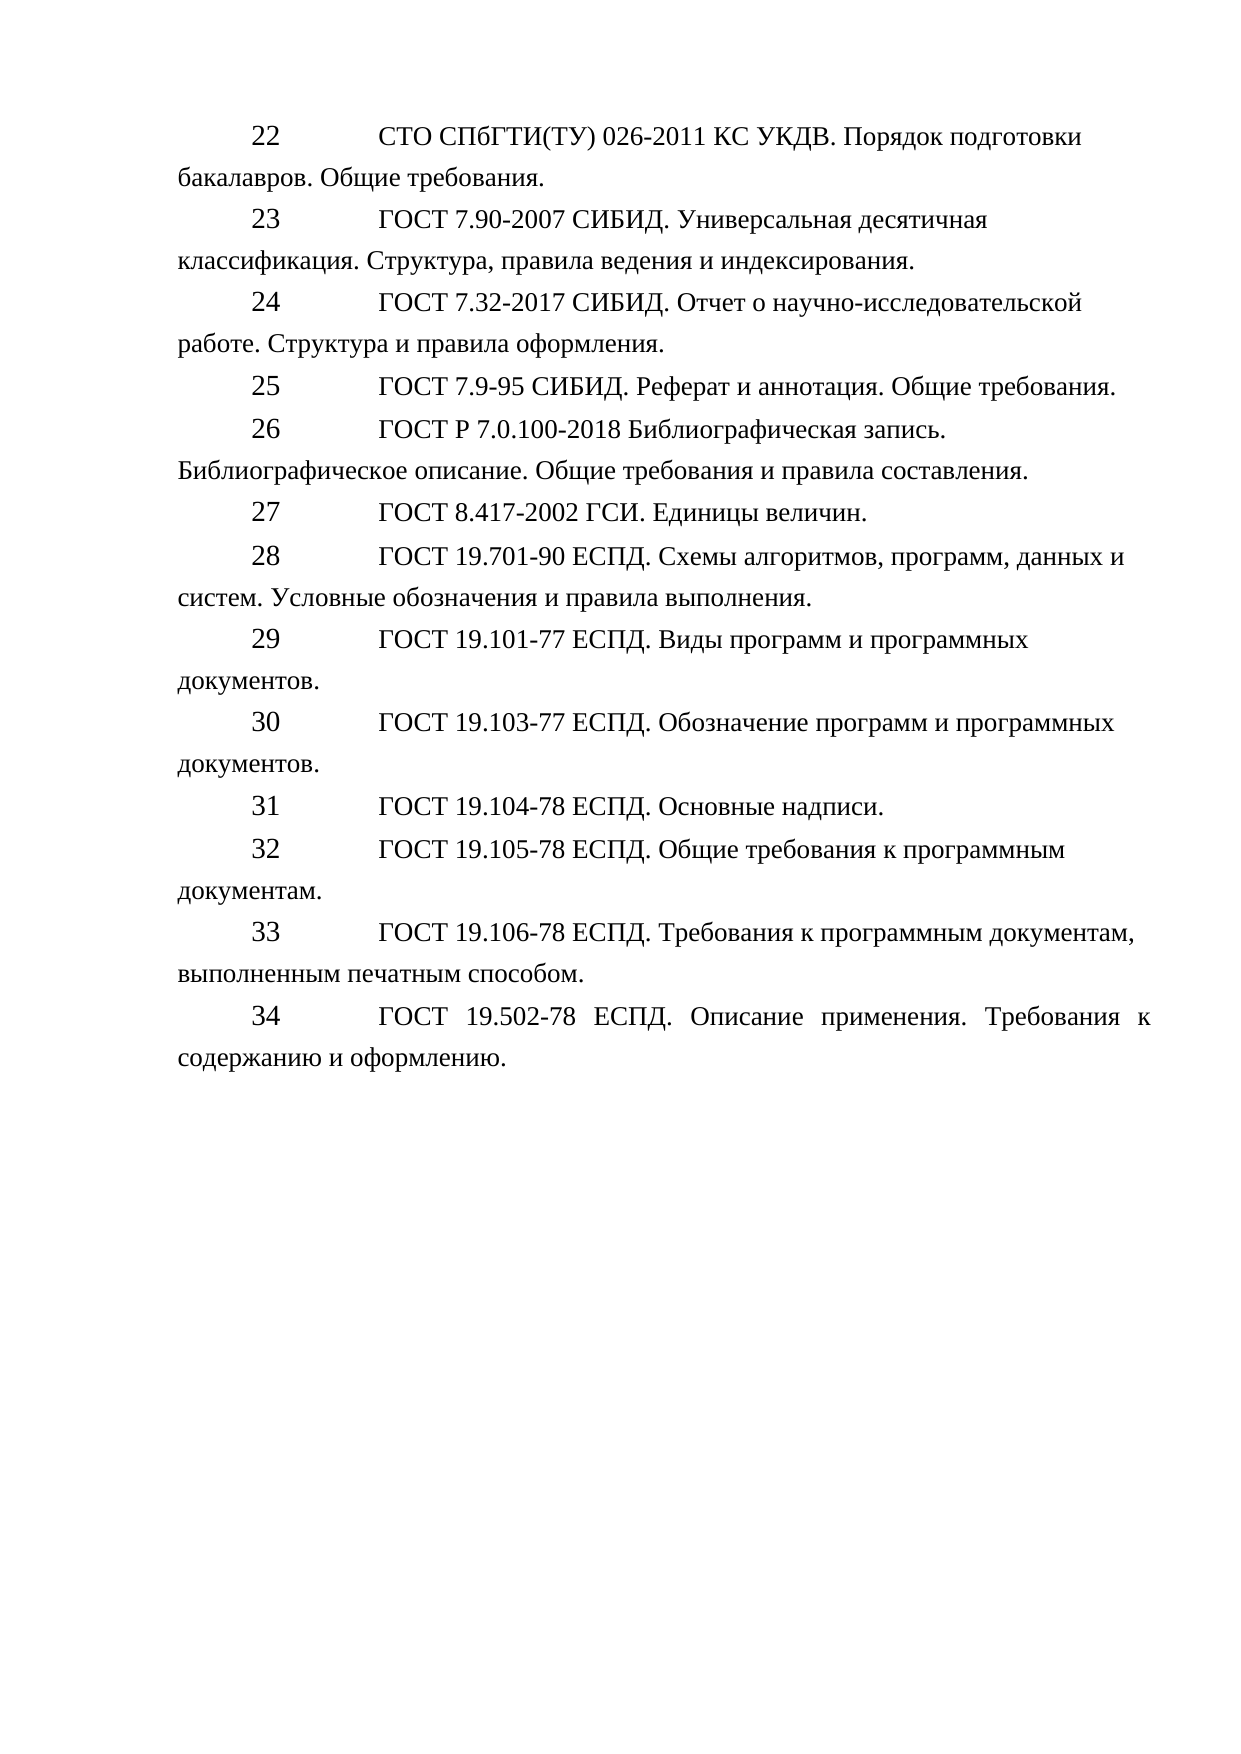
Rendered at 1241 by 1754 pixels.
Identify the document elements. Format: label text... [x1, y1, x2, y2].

list ГОСТ 19.105-78 ЕСПД. Общие требования к программным документам. [177, 831, 1152, 905]
list ГОСТ 8.417-2002 ГСИ. Единицы величин. [177, 494, 1152, 528]
list ГОСТ 7.90-2007 СИБИД. Универсальная десятичная классификация. Структура, правила ведения и индексирования. [177, 201, 1152, 275]
list ГОСТ 19.106-78 ЕСПД. Требования к программным документам, выполненным печатным способом. [177, 914, 1152, 988]
list ГОСТ 19.502-78 ЕСПД. Описание применения. Требования к содержанию и оформлению. [177, 998, 1152, 1072]
list СТО СПбГТИ(ТУ) 026-2011 КС УКДВ. Порядок подготовки бакалавров. Общие требования. [177, 118, 1152, 192]
list ГОСТ 19.701-90 ЕСПД. Схемы алгоритмов, программ, данных и систем. Условные обозначения и правила выполнения. [177, 538, 1152, 612]
list ГОСТ Р 7.0.100-2018 Библиографическая запись. Библиографическое описание. Общие требования и правила составления. [177, 411, 1152, 485]
list ГОСТ 19.103-77 ЕСПД. Обозначение программ и программных документов. [177, 704, 1152, 778]
list ГОСТ 19.104-78 ЕСПД. Основные надписи. [177, 788, 1152, 821]
list ГОСТ 7.32-2017 СИБИД. Отчет о научно-исследовательской работе. Структура и правила оформления. [177, 284, 1152, 358]
list ГОСТ 7.9-95 СИБИД. Реферат и аннотация. Общие требования. [177, 368, 1152, 401]
list ГОСТ 19.101-77 ЕСПД. Виды программ и программных документов. [177, 621, 1152, 695]
